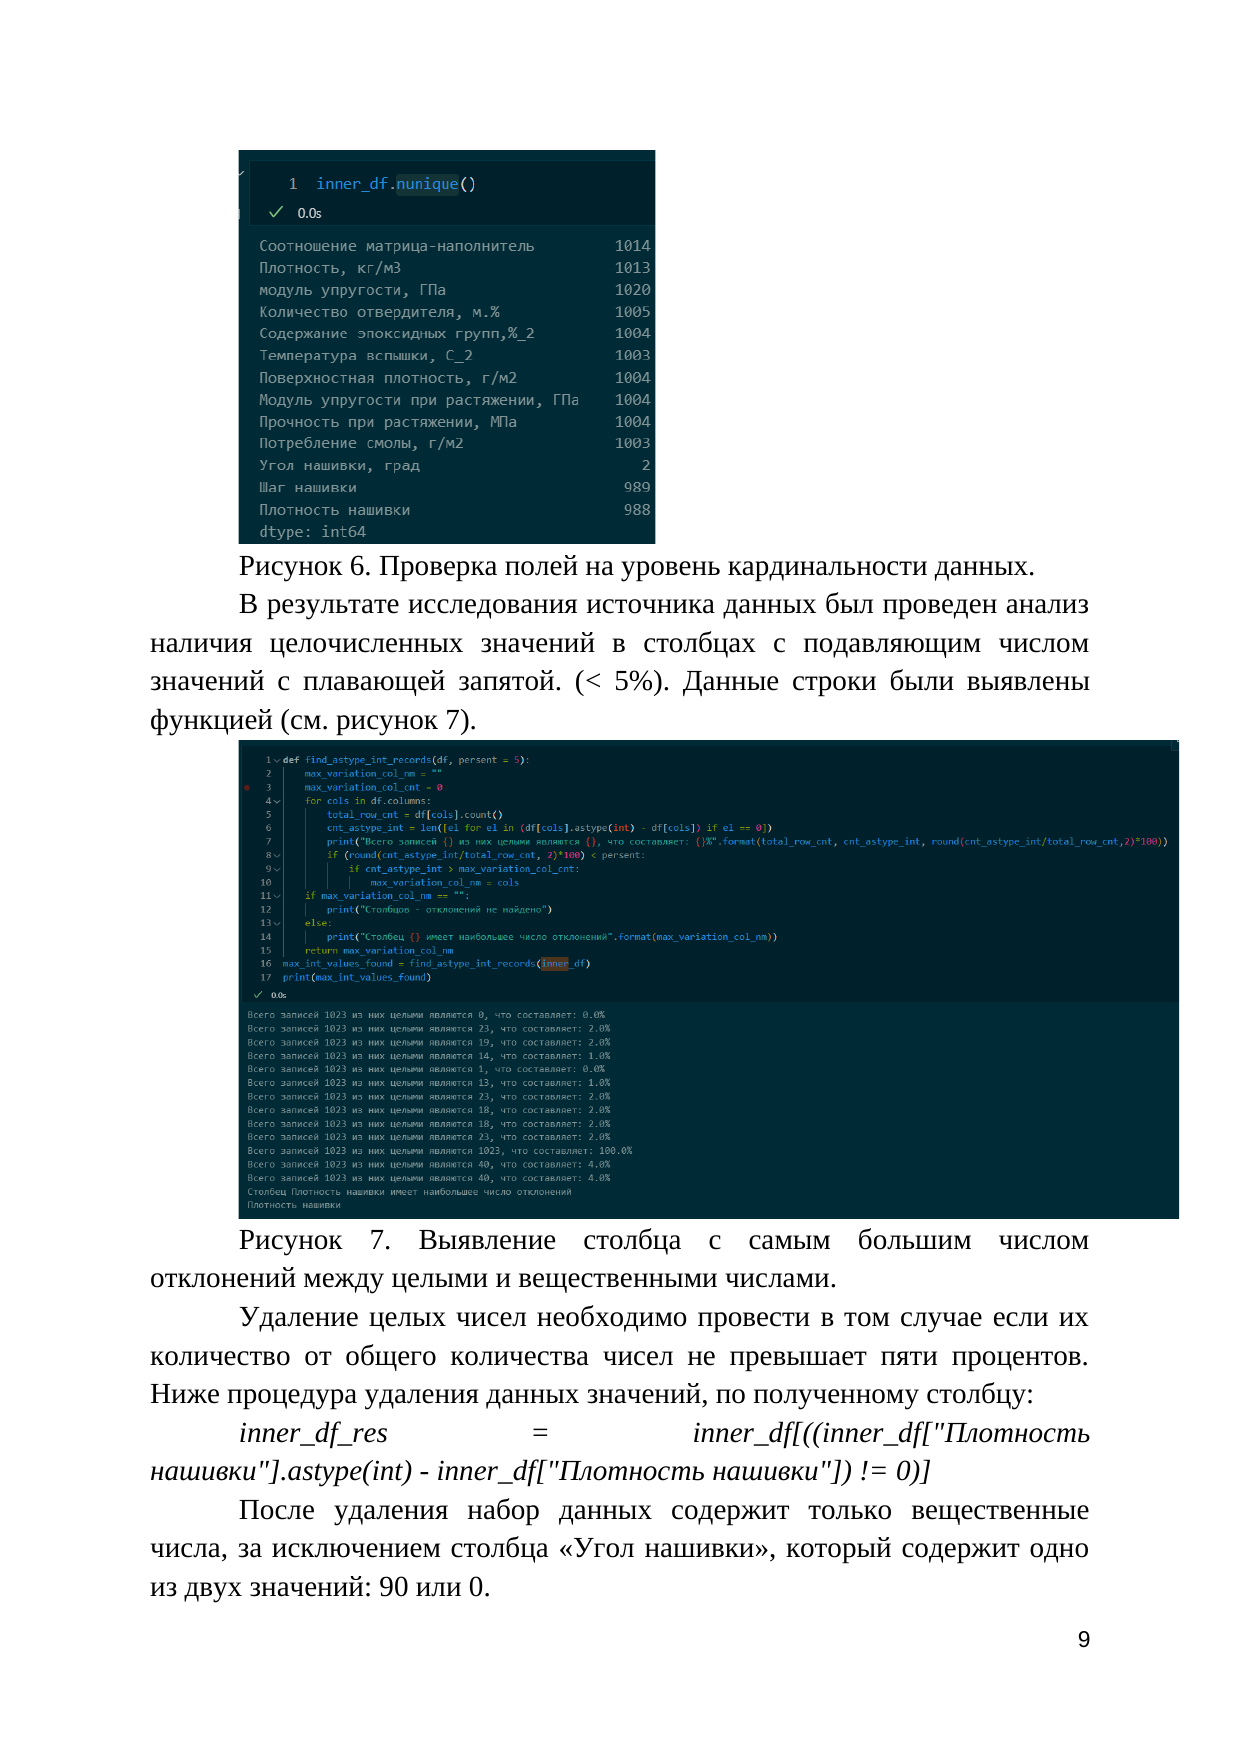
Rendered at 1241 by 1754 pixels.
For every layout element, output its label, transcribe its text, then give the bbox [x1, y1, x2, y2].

picture [373, 508, 382, 514]
picture [266, 417, 271, 429]
picture [311, 244, 323, 250]
picture [243, 747, 1180, 1001]
text Удаление целых чисел необходимо провести в том случае если их количество от общего количества чисел не превышает пяти процентов. Ниже процедура удаления данных значений, по полученному столбцу: [150, 1299, 1090, 1410]
picture [261, 395, 270, 404]
picture [492, 417, 501, 426]
picture [412, 1163, 422, 1167]
text Рисунок 7. Выявление столбца с самым большим числом отклонений между целыми и вещественными числами. [150, 1222, 1090, 1294]
text В результате исследования источника данных был проведен анализ наличия целочисленных значений в столбцах с подавляющим числом значений с плавающей запятой. (< 5%). Данные строки были выявлены функцией (см. рисунок 7). [150, 586, 1090, 735]
text inner_df_res = inner_df[((inner_df["Плотность нашивки"].astype(int) - inner_df["Плотность нашивки"]) != 0)] [150, 1415, 1090, 1487]
picture [447, 441, 454, 447]
picture [319, 464, 329, 469]
picture [519, 398, 533, 404]
picture [261, 288, 270, 294]
text Рисунок 6. Проверка полей на уровень кардинальности данных. [150, 548, 1090, 581]
text После удаления набор данных содержит только вещественные числа, за исключением столбца «Угол нашивки», который содержит одно из двух значений: 90 или 0. [150, 1492, 1090, 1602]
picture [251, 162, 656, 224]
picture [376, 441, 386, 447]
picture [367, 244, 377, 250]
picture [412, 1041, 422, 1045]
